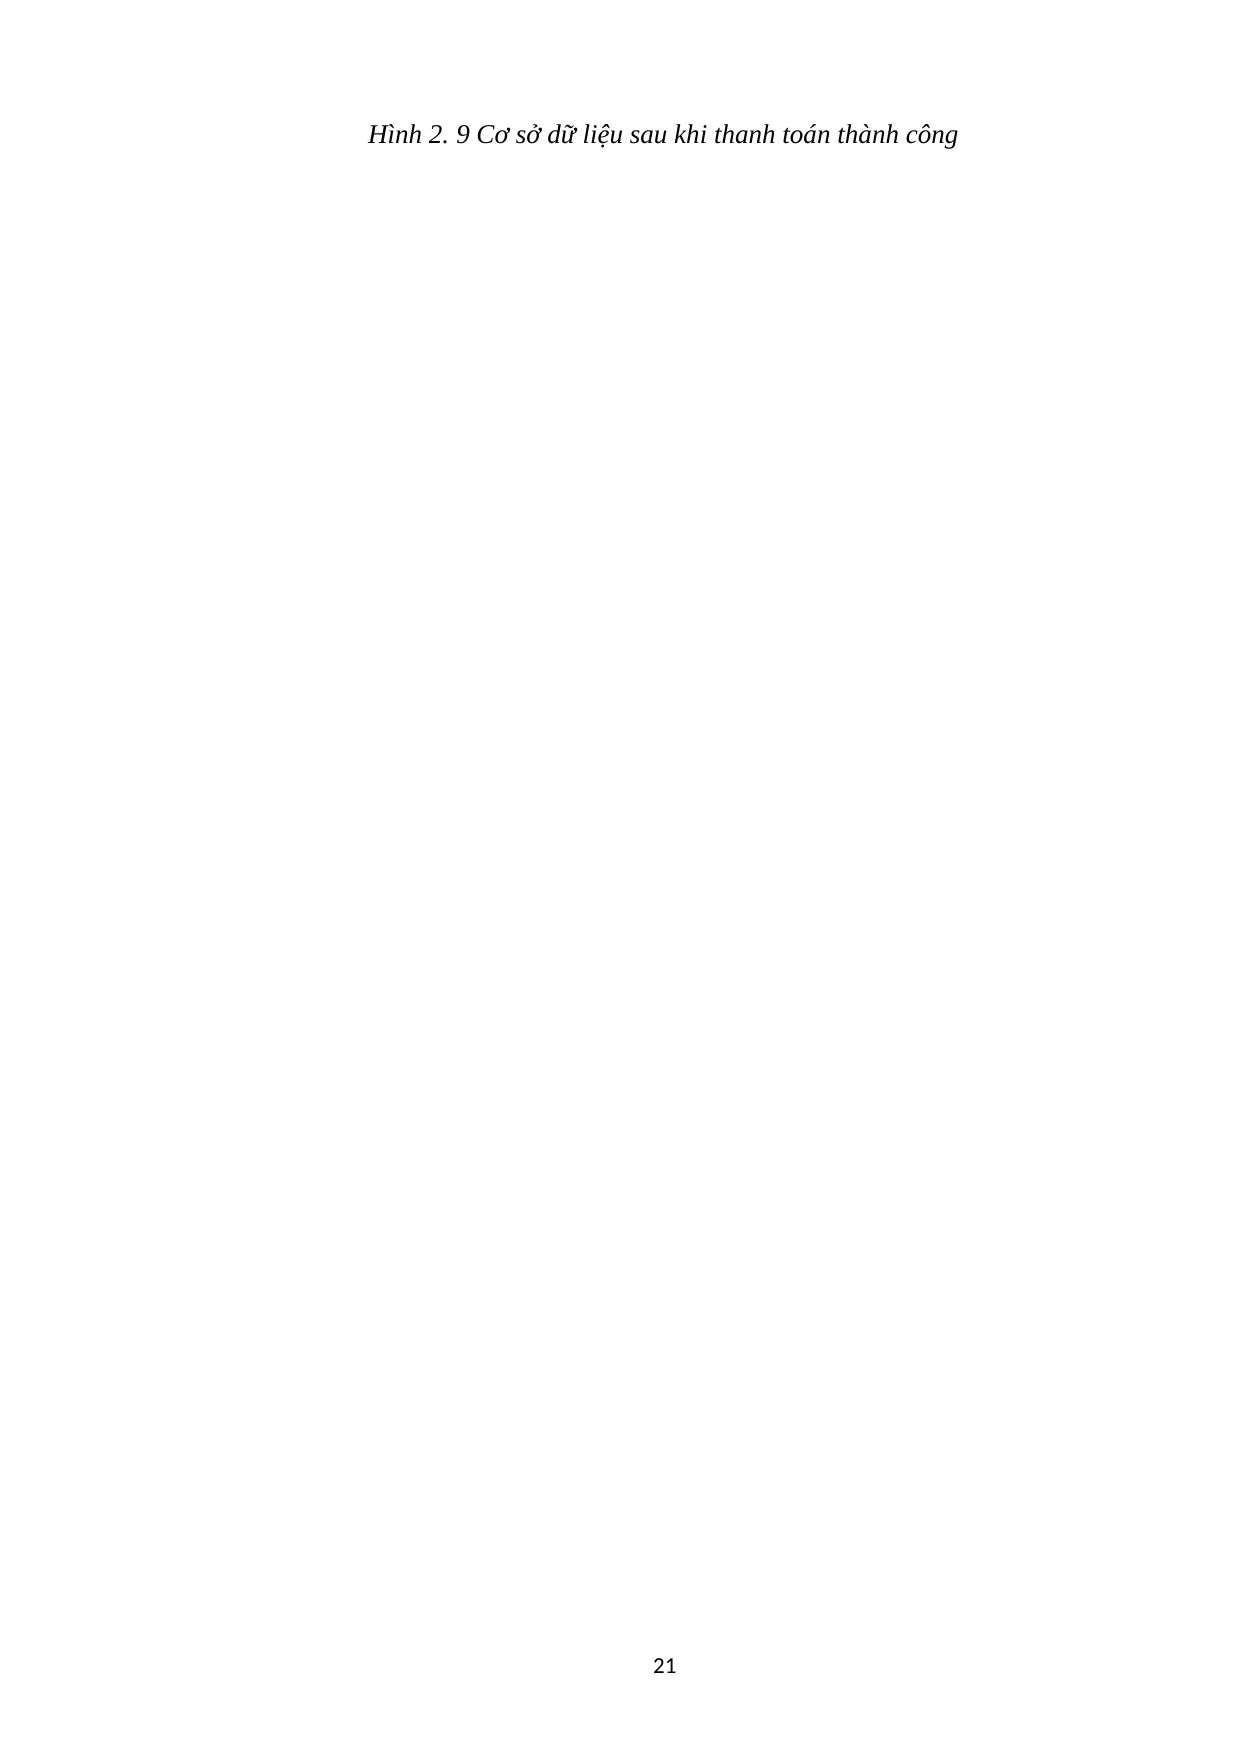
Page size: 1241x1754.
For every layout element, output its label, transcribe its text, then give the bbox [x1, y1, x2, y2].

text Hình 2. 9 Cơ sở dữ liệu sau khi thanh toán thành công [177, 118, 1152, 149]
